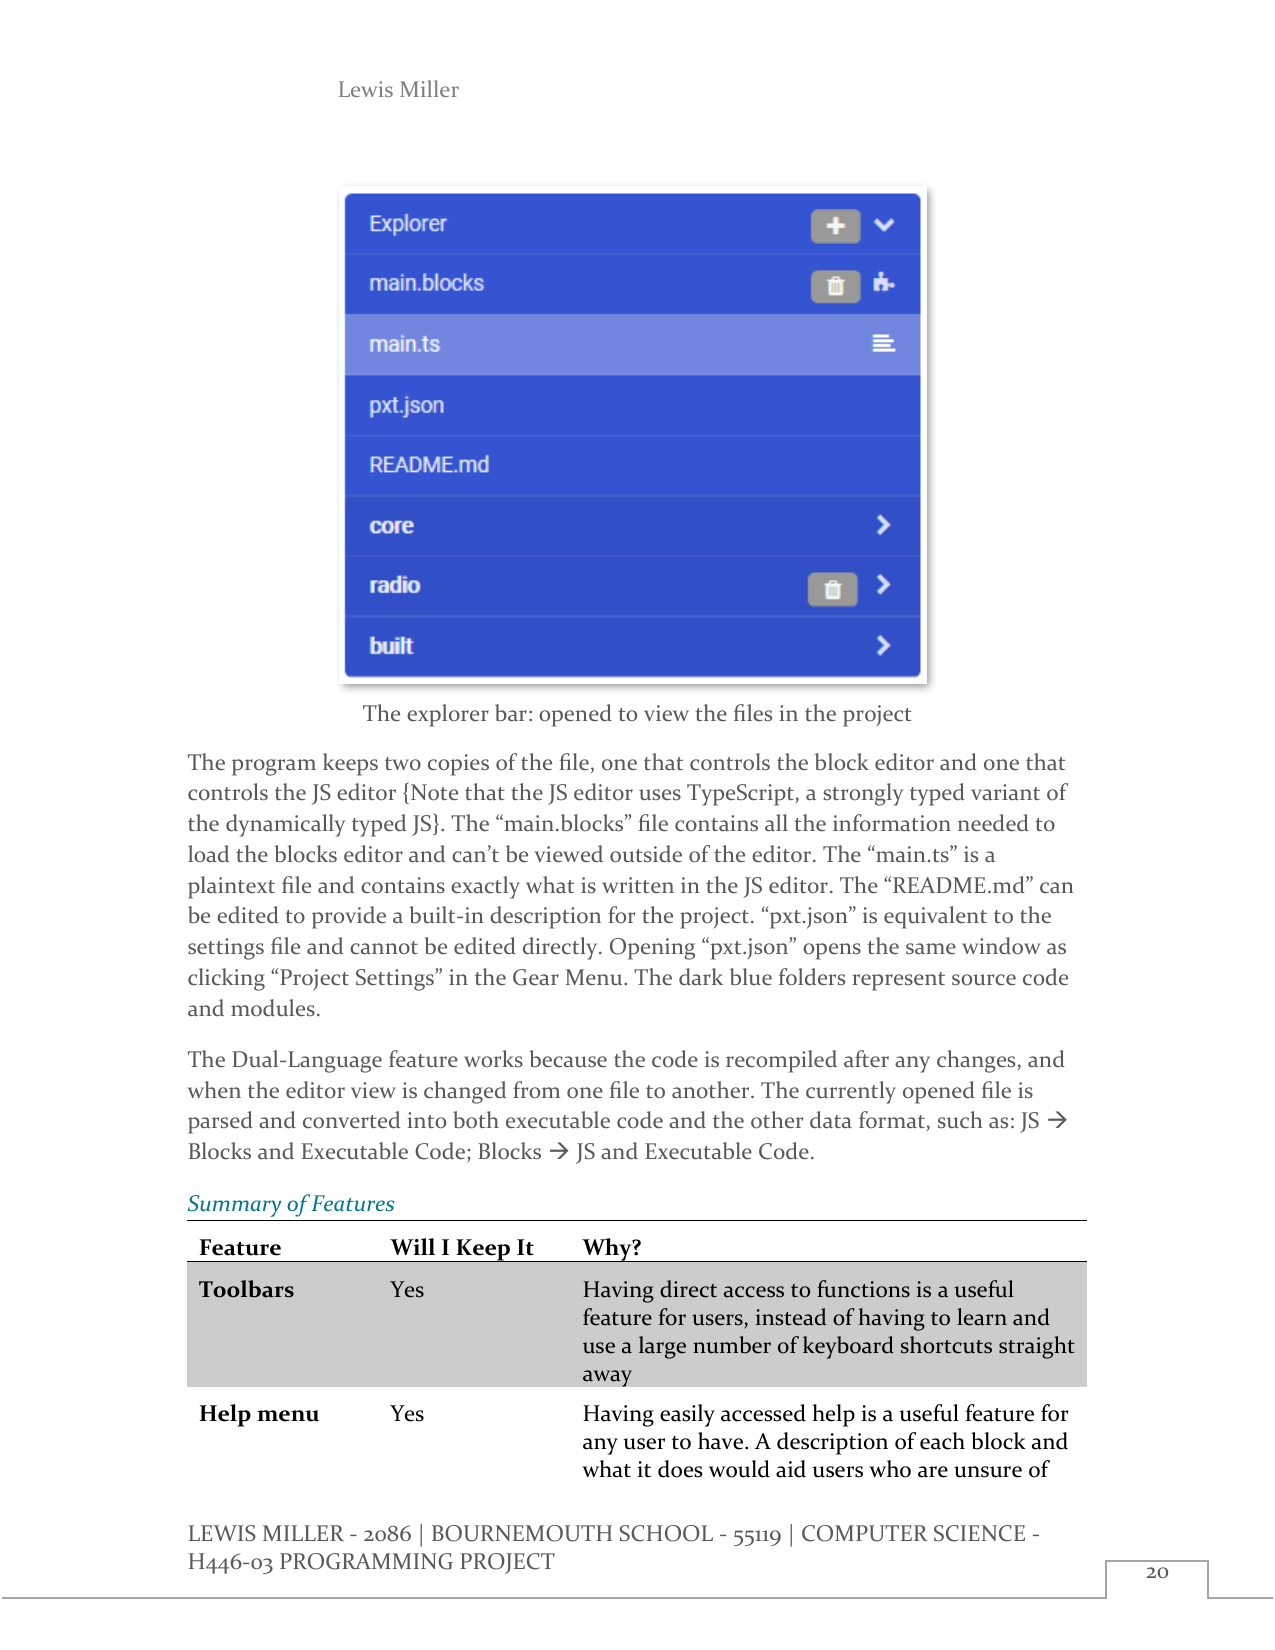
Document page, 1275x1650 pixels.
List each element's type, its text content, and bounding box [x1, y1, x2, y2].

table_cell Help menu [187, 1387, 379, 1483]
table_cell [571, 1387, 1087, 1483]
table_header Will I Keep It [379, 1221, 571, 1261]
table_cell Yes [379, 1387, 571, 1483]
text The Dual-Language feature works because the code is recompiled after any changes, and when the editor view is changed from one file to another. The currently opened file is parsed and converted into both executable code and the other data format, such as: JS Blocks and Executable Code; Blocks JS and Executable Code. [187, 1045, 1088, 1165]
text The explorer bar: opened to view the files in the project [187, 699, 1088, 727]
text The program keeps two copies of the file, one that controls the block editor and one that controls the JS editor {Note that the JS editor uses TypeScript, a strongly typed variant of the dynamically typed JS}. The “main.blocks” file contains all the information needed to load the blocks editor and can’t be viewed outside of the editor. The “main.ts” is a plaintext file and contains exactly what is written in the JS editor. The “README.md” can be edited to provide a built-in description for the project. “pxt.json” is equivalent to the settings file and cannot be edited directly. Opening “pxt.json” opens the same window as clicking “Project Settings” in the Gear Menu. The dark blue folders represent source code and modules. [187, 748, 1088, 1022]
table_cell Yes [379, 1262, 571, 1387]
table_cell Toolbars [187, 1262, 379, 1387]
table_header Feature [187, 1221, 379, 1261]
table_cell Having direct access to functions is a useful feature for users, instead of having to learn and use a large number of keyboard shortcuts straight away [571, 1262, 1087, 1387]
table_header Why? [571, 1221, 1087, 1261]
picture [339, 186, 927, 684]
subtitle Summary of Features [187, 1189, 1088, 1217]
